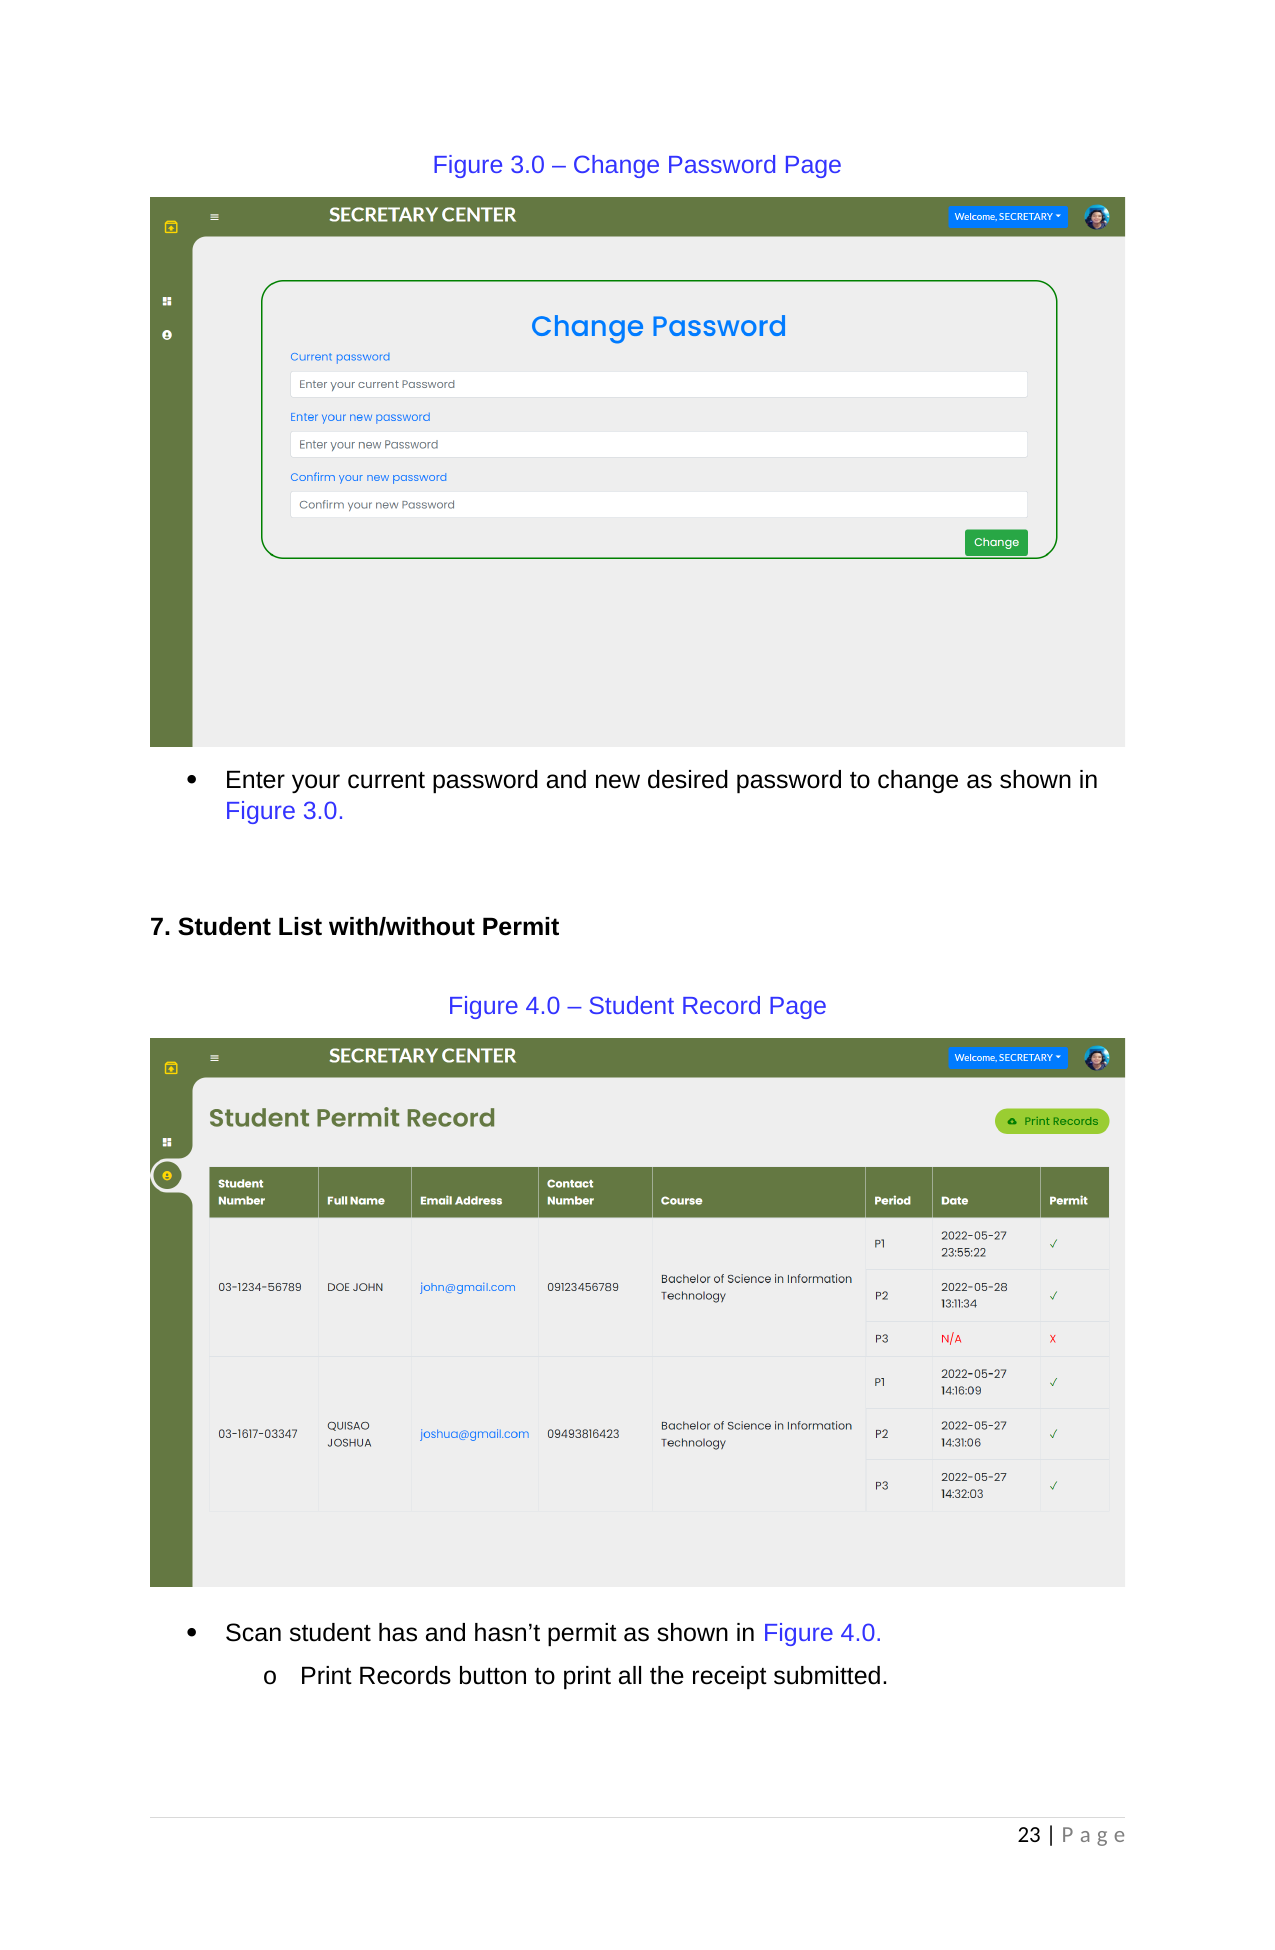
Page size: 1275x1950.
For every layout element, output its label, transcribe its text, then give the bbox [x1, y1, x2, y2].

text Figure 4.0 – Student Record Page [150, 991, 1125, 1019]
text Figure 3.0 – Change Password Page [150, 150, 1125, 179]
subtitle 7. Student List with/without Permit [150, 912, 1125, 941]
picture [150, 1038, 1126, 1587]
picture [150, 197, 1126, 747]
list Scan student has and hasn’t permit as shown in Figure 4.0. [187, 1618, 1125, 1647]
list Enter your current password and new desired password to change as shown in Figure 3.0. [187, 765, 1125, 825]
list Print Records button to print all the receipt submitted. [262, 1661, 1125, 1692]
